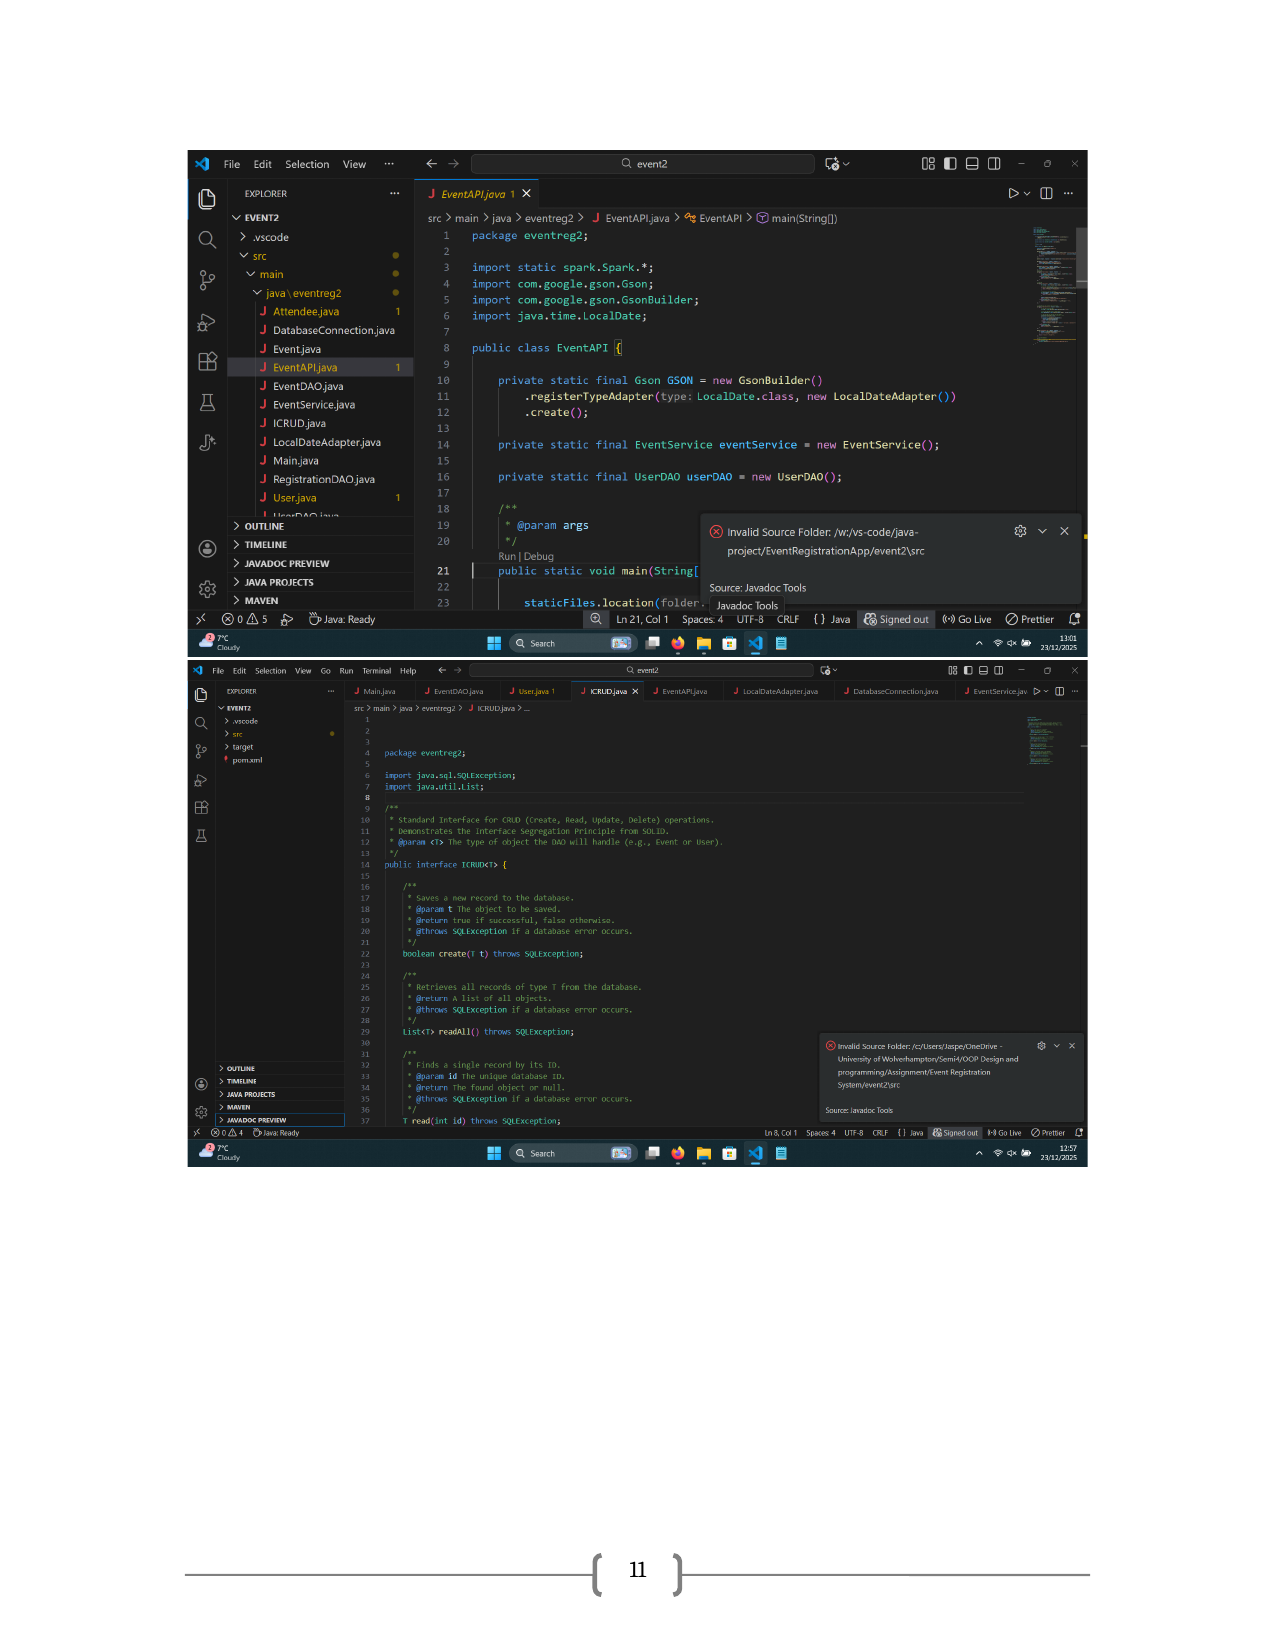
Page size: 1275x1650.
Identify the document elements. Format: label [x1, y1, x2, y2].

picture [187, 150, 1088, 657]
picture [187, 660, 1088, 1167]
